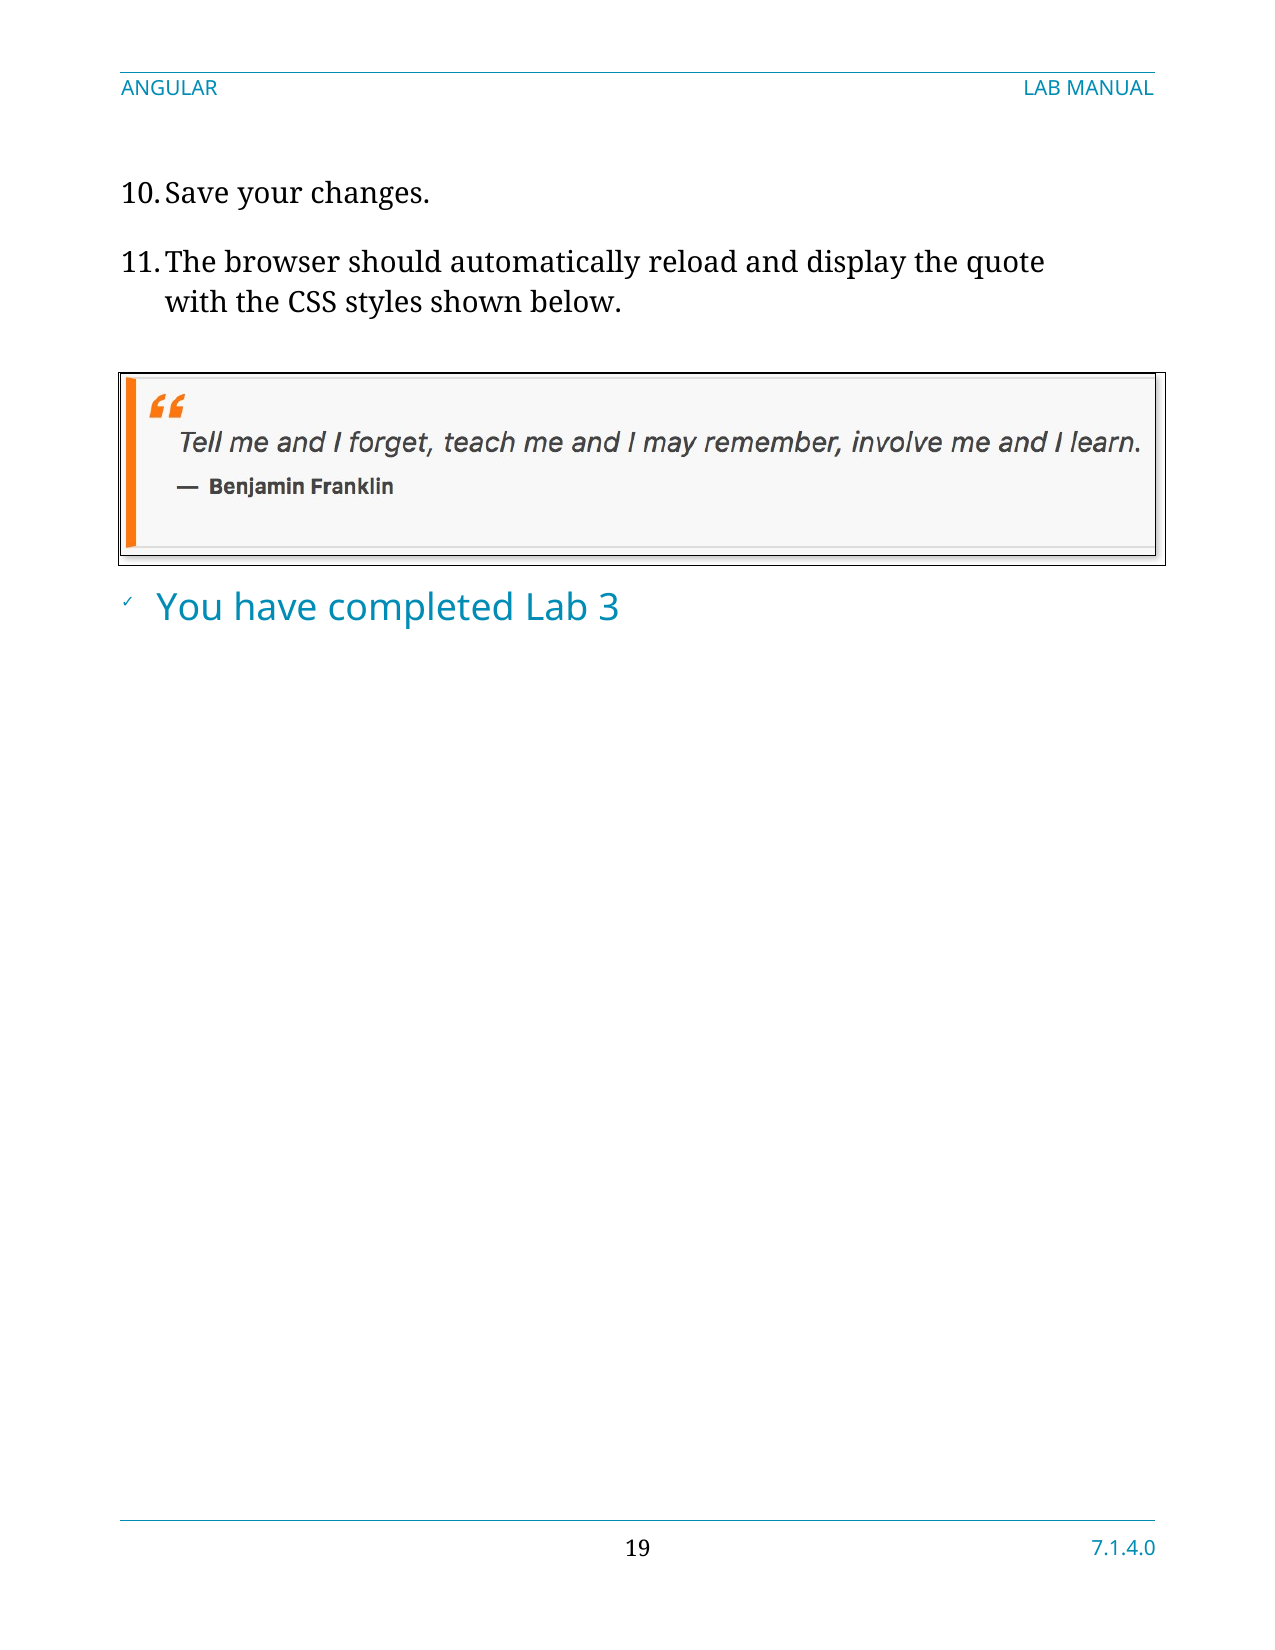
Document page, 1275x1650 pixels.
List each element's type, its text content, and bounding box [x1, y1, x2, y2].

subtitle You have completed Lab 3 [121, 382, 1198, 631]
picture [1156, 373, 1165, 382]
picture [121, 374, 1155, 382]
list Save your changes. [121, 172, 1198, 212]
list The browser should automatically reload and display the quote with the CSS styles shown below. [121, 241, 1098, 321]
